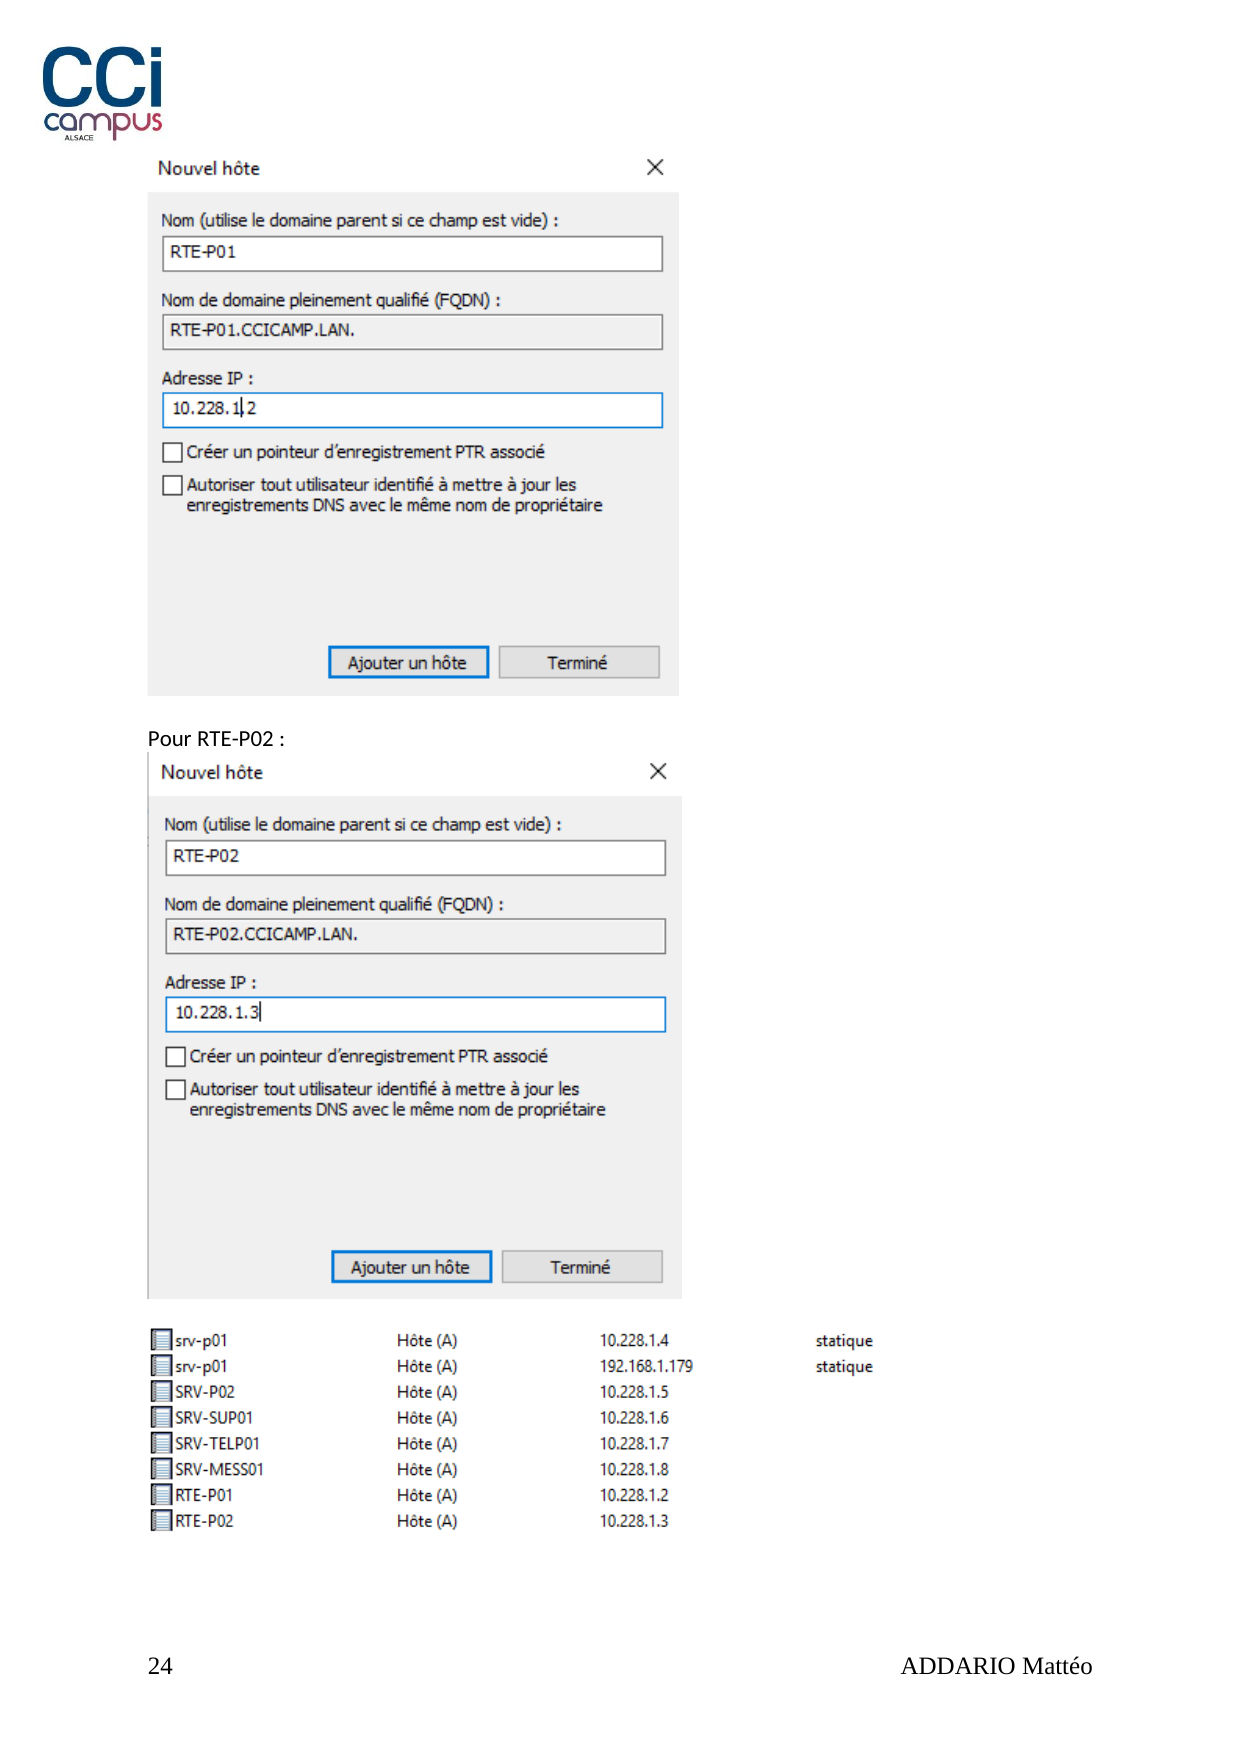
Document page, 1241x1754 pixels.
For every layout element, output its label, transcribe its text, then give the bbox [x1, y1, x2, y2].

picture [35, 26, 679, 696]
text Pour RTE-P02 : [148, 724, 1093, 752]
picture [147, 1327, 1093, 1561]
picture [147, 752, 682, 1299]
